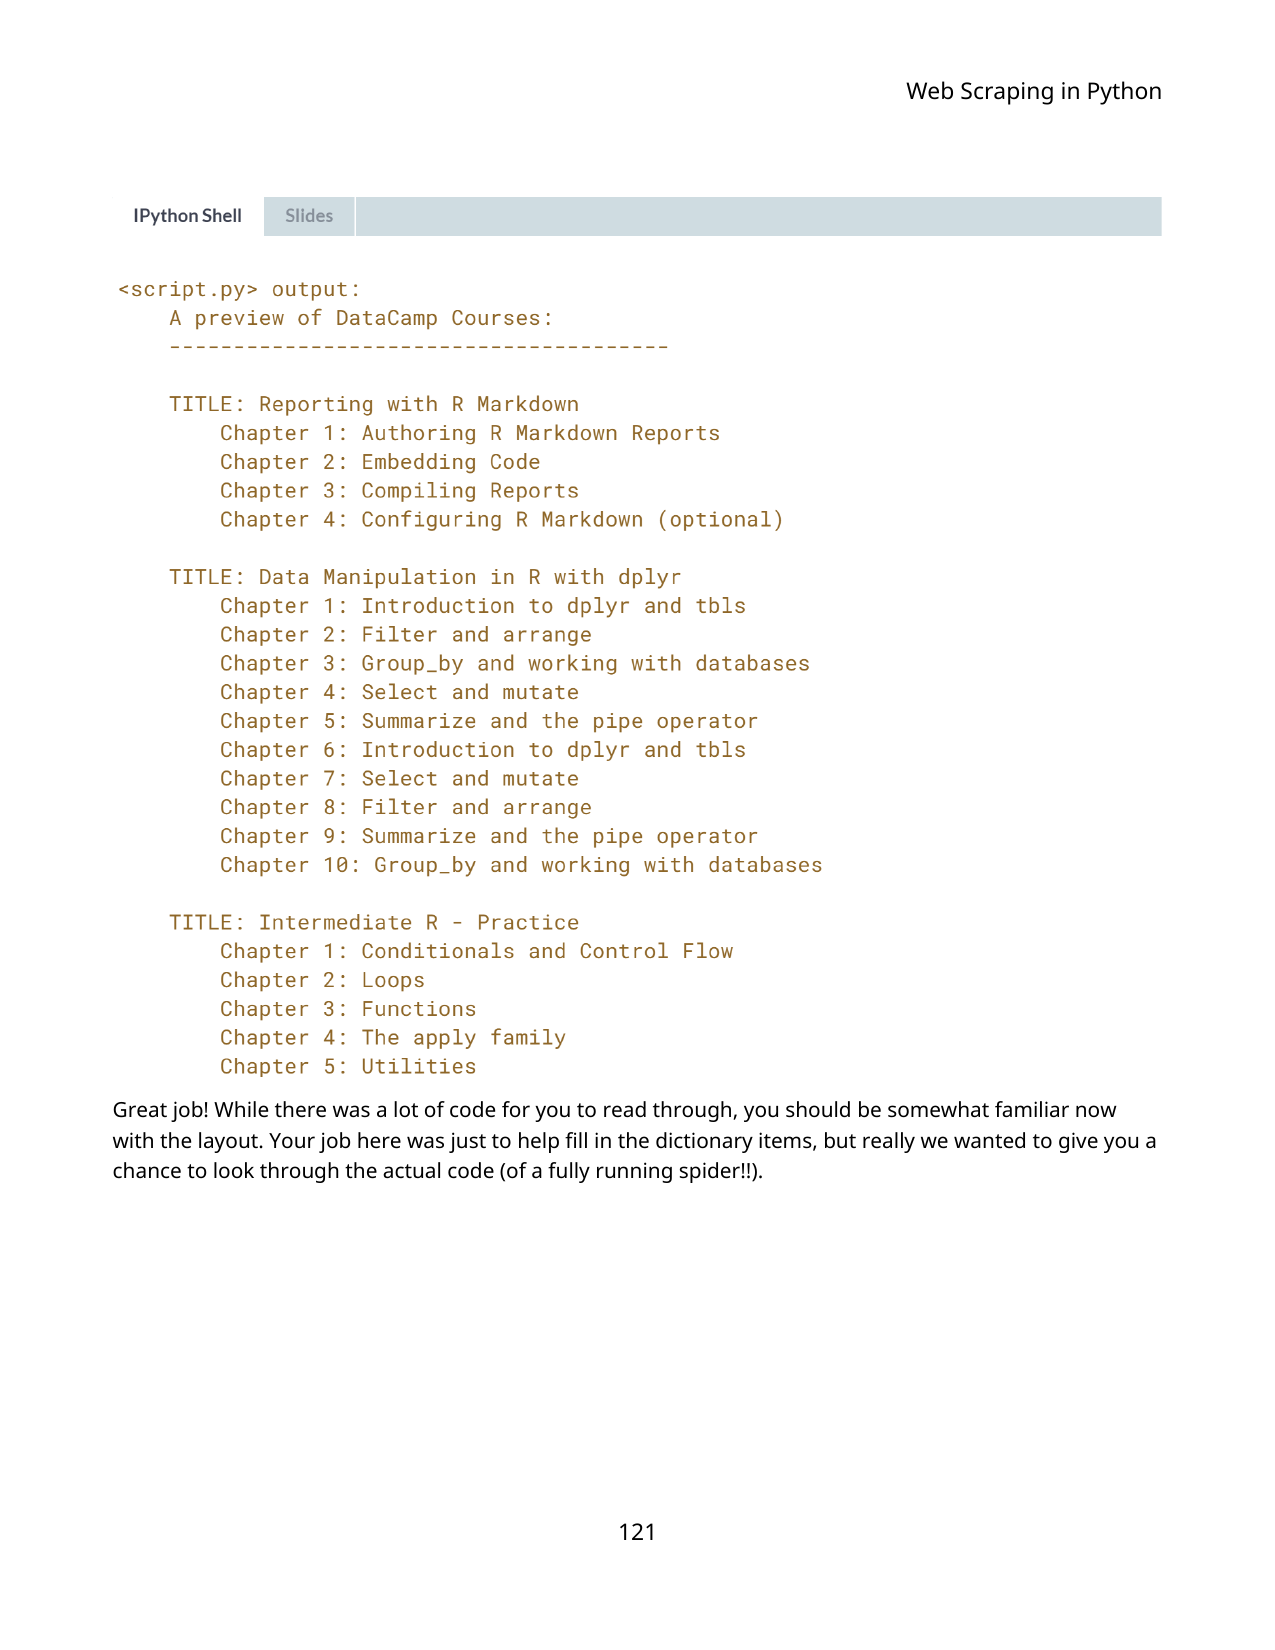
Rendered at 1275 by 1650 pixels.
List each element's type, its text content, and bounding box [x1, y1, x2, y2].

picture [112, 197, 1162, 1077]
text Great job! While there was a lot of code for you to read through, you should be somewhat familiar now with the layout. Your job here was just to help fill in the dictionary items, but really we wanted to give you a chance to look through the actual code (of a fully running spider!!). [112, 1095, 1162, 1185]
